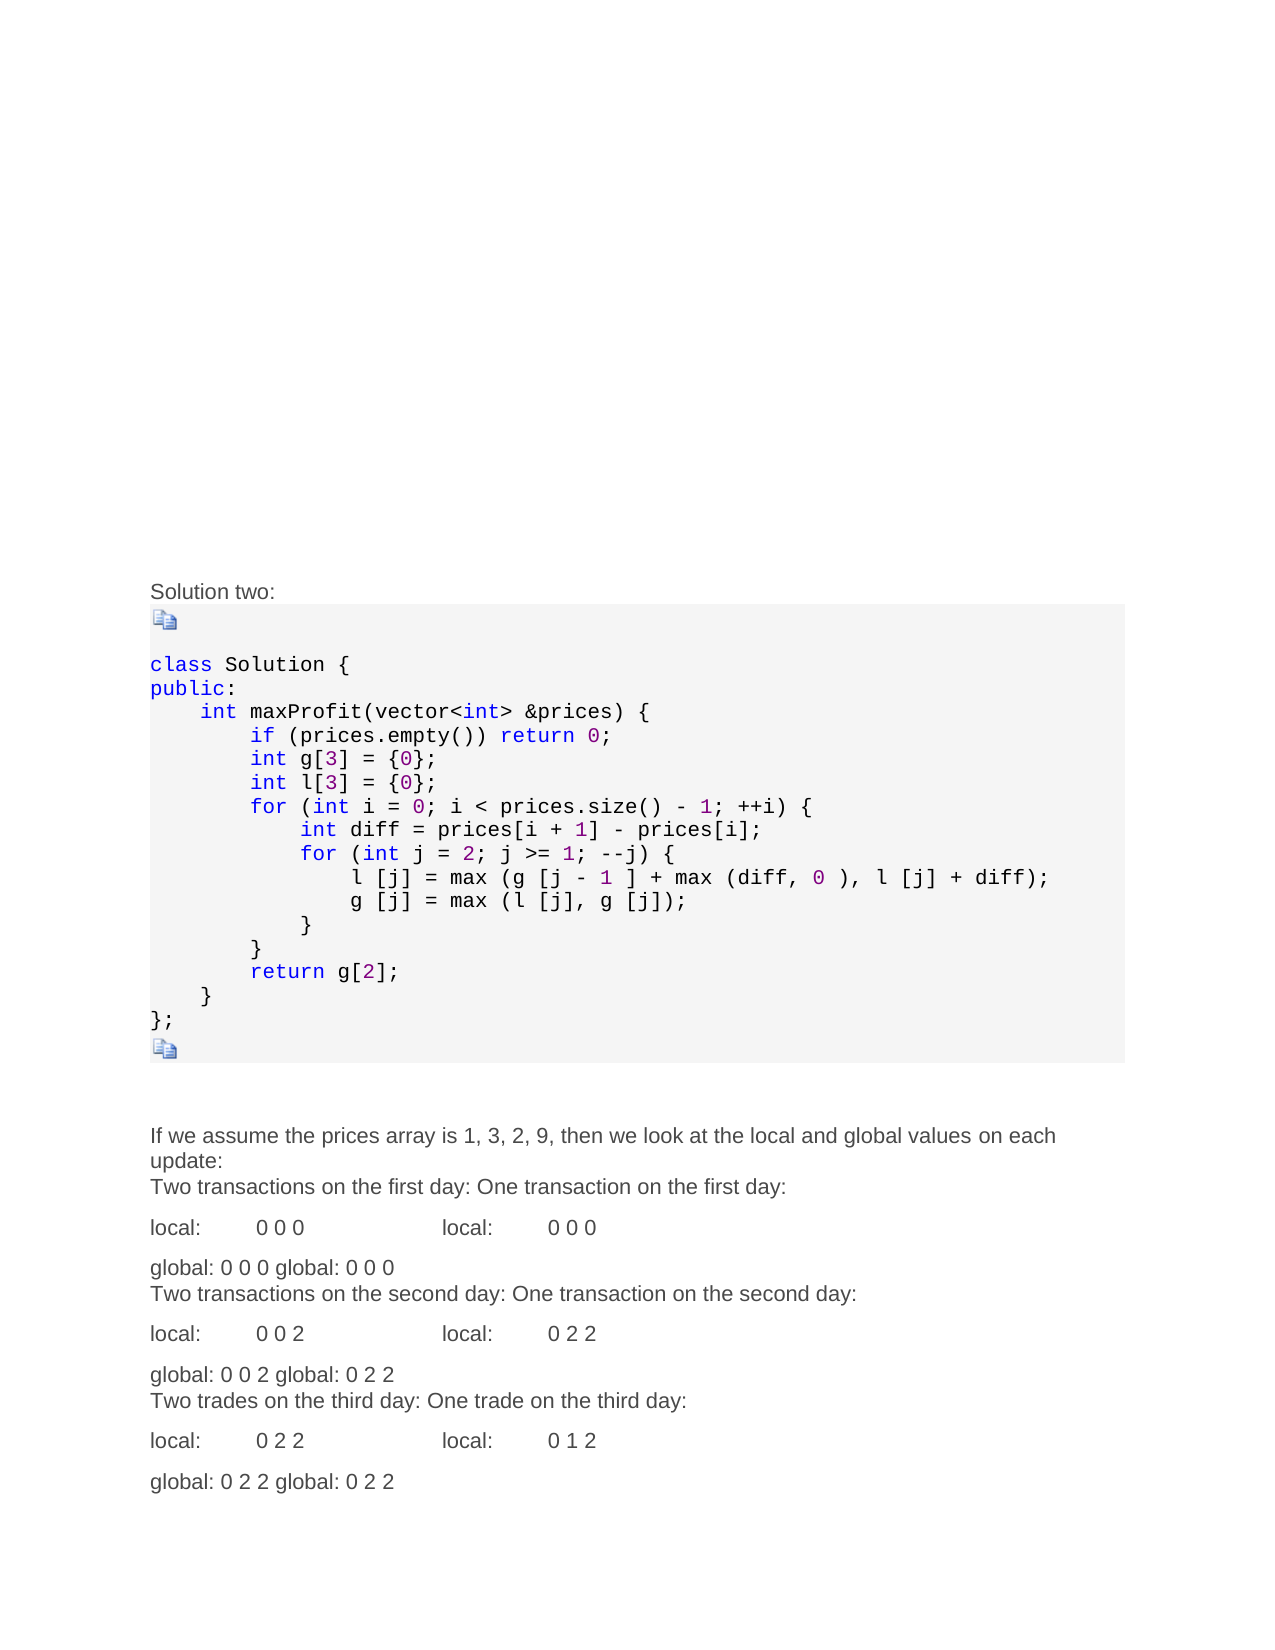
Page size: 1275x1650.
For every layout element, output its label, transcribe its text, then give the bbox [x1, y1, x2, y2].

picture [150, 1032, 182, 1064]
text local: 0 2 2 local: 0 1 2 [150, 1428, 1125, 1454]
text global: 0 0 0 global: 0 0 0 [150, 1255, 1125, 1281]
text g [j] = max (l [j], g [j]); [150, 890, 1125, 914]
text global: 0 0 2 global: 0 2 2 [150, 1362, 1125, 1387]
text int maxProfit(vector<int> &prices) { [150, 701, 1125, 725]
text } [150, 938, 1125, 961]
text int l[3] = {0}; [150, 772, 1125, 796]
text If we assume the prices array is 1, 3, 2, 9, then we look at the local and global values ​​on each update: [150, 1123, 1125, 1173]
text return g[2]; [150, 961, 1125, 985]
text l [j] = max (g [j - 1 ] + max (diff, 0 ), l [j] + diff); [150, 867, 1125, 890]
text global: 0 2 2 global: 0 2 2 [150, 1469, 1125, 1494]
text }; [150, 1008, 1125, 1032]
text Two transactions on the first day: One transaction on the first day: [150, 1173, 1125, 1199]
text } [150, 985, 1125, 1008]
text int diff = prices[i + 1] - prices[i]; [150, 819, 1125, 843]
text local: 0 0 2 local: 0 2 2 [150, 1321, 1125, 1347]
picture [150, 603, 182, 635]
text } [150, 914, 1125, 938]
text public: [150, 677, 1125, 701]
text if (prices.empty()) return 0; [150, 725, 1125, 748]
text class Solution { [150, 654, 1125, 677]
text Two trades on the third day: One trade on the third day: [150, 1387, 1125, 1413]
text Solution two: [150, 578, 1125, 604]
text local: 0 0 0 local: 0 0 0 [150, 1214, 1125, 1240]
text Two transactions on the second day: One transaction on the second day: [150, 1281, 1125, 1306]
text for (int j = 2; j >= 1; --j) { [150, 843, 1125, 867]
text int g[3] = {0}; [150, 748, 1125, 772]
text for (int i = 0; i < prices.size() - 1; ++i) { [150, 796, 1125, 819]
